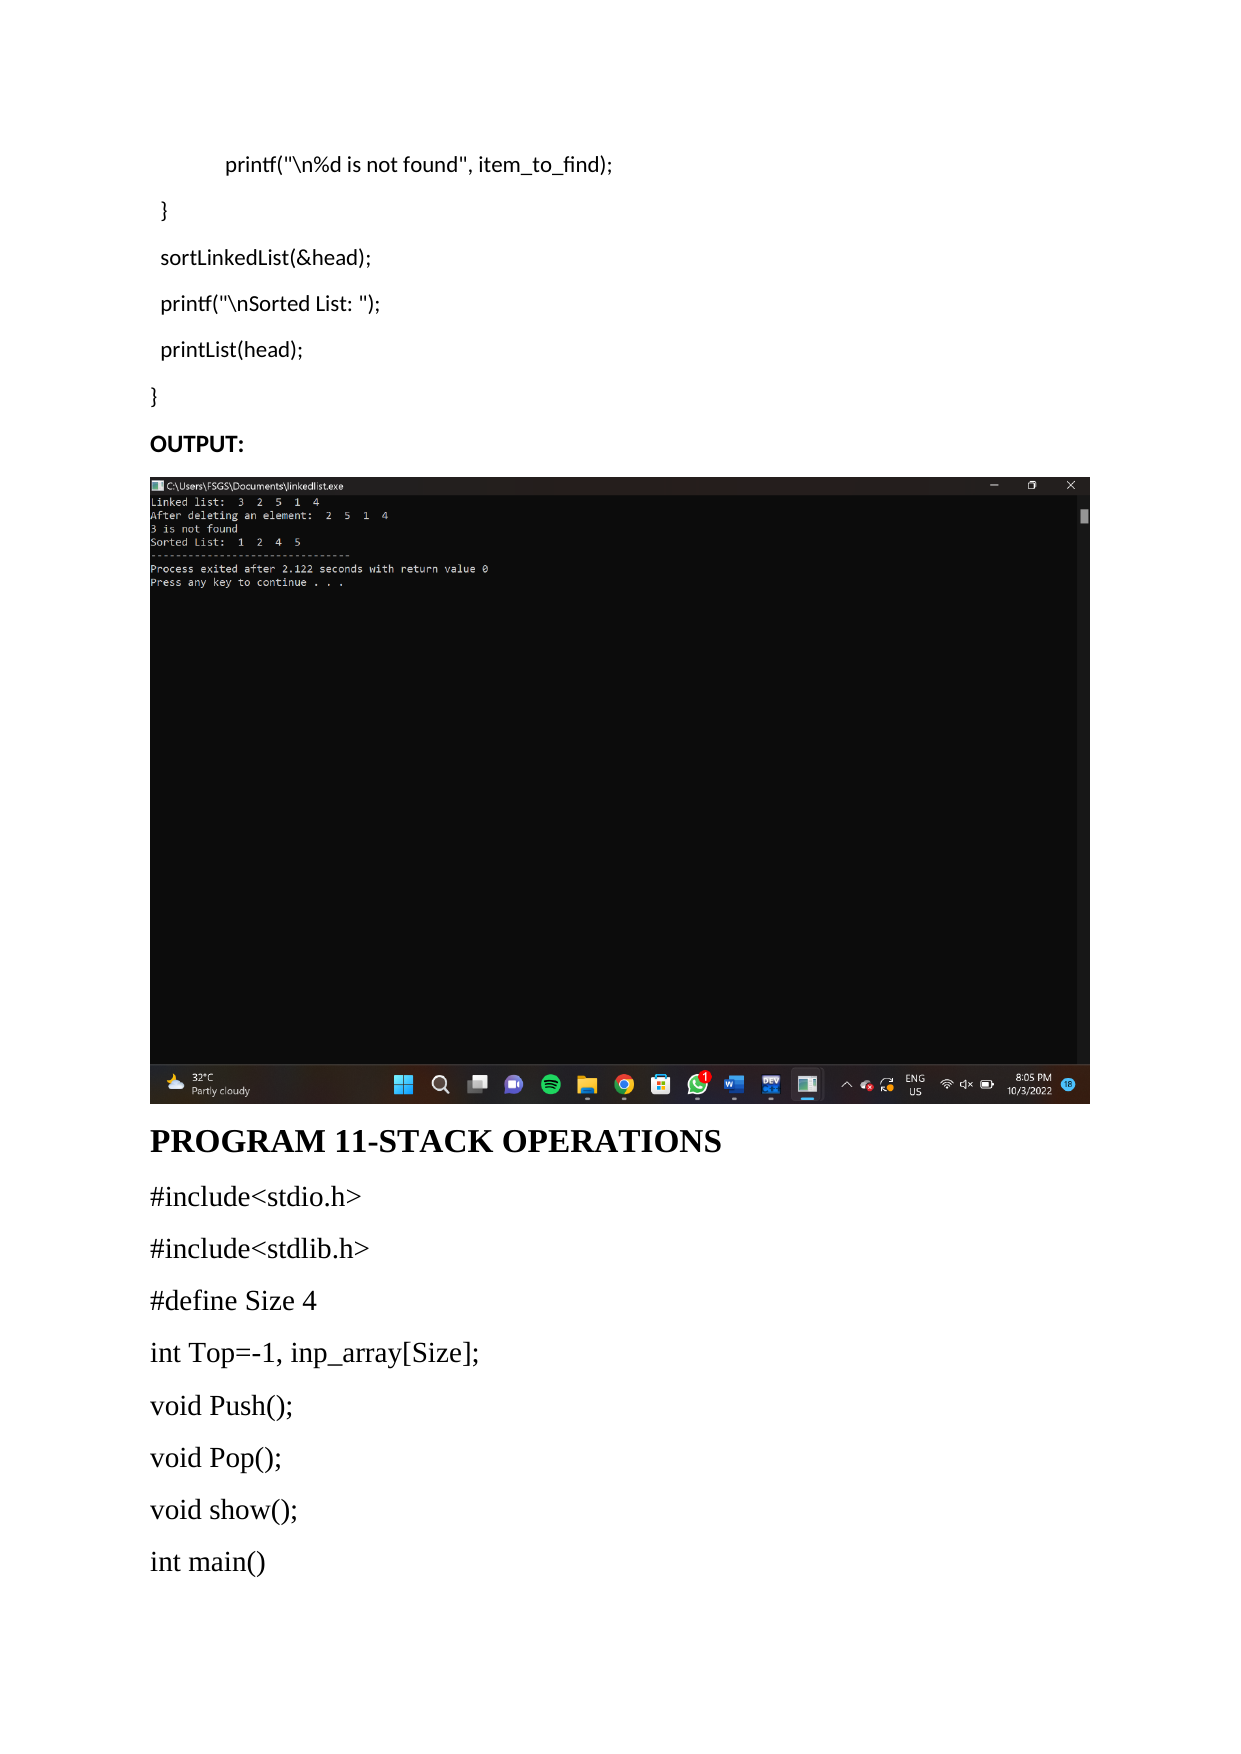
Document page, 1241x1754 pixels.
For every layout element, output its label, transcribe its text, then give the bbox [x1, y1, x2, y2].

text #include<stdlib.h> [150, 1231, 1090, 1265]
text #define Size 4 [150, 1283, 1090, 1317]
text int main() [150, 1544, 1090, 1578]
text } [150, 382, 1090, 410]
text printf("\n%d is not found", item_to_find); [150, 150, 1090, 178]
text void Push(); [150, 1388, 1090, 1421]
picture [150, 477, 1090, 1104]
text PROGRAM 11-STACK OPERATIONS [150, 1122, 1090, 1160]
text } [150, 196, 1090, 224]
text printList(head); [150, 335, 1090, 363]
text printf("\nSorted List: "); [150, 289, 1090, 317]
text sortLinkedList(&head); [150, 243, 1090, 271]
text #include<stdio.h> [150, 1179, 1090, 1212]
text int Top=-1, inp_array[Size]; [150, 1336, 1090, 1369]
text void Pop(); [150, 1440, 1090, 1473]
text void show(); [150, 1492, 1090, 1526]
text OUTPUT: [150, 428, 1090, 459]
